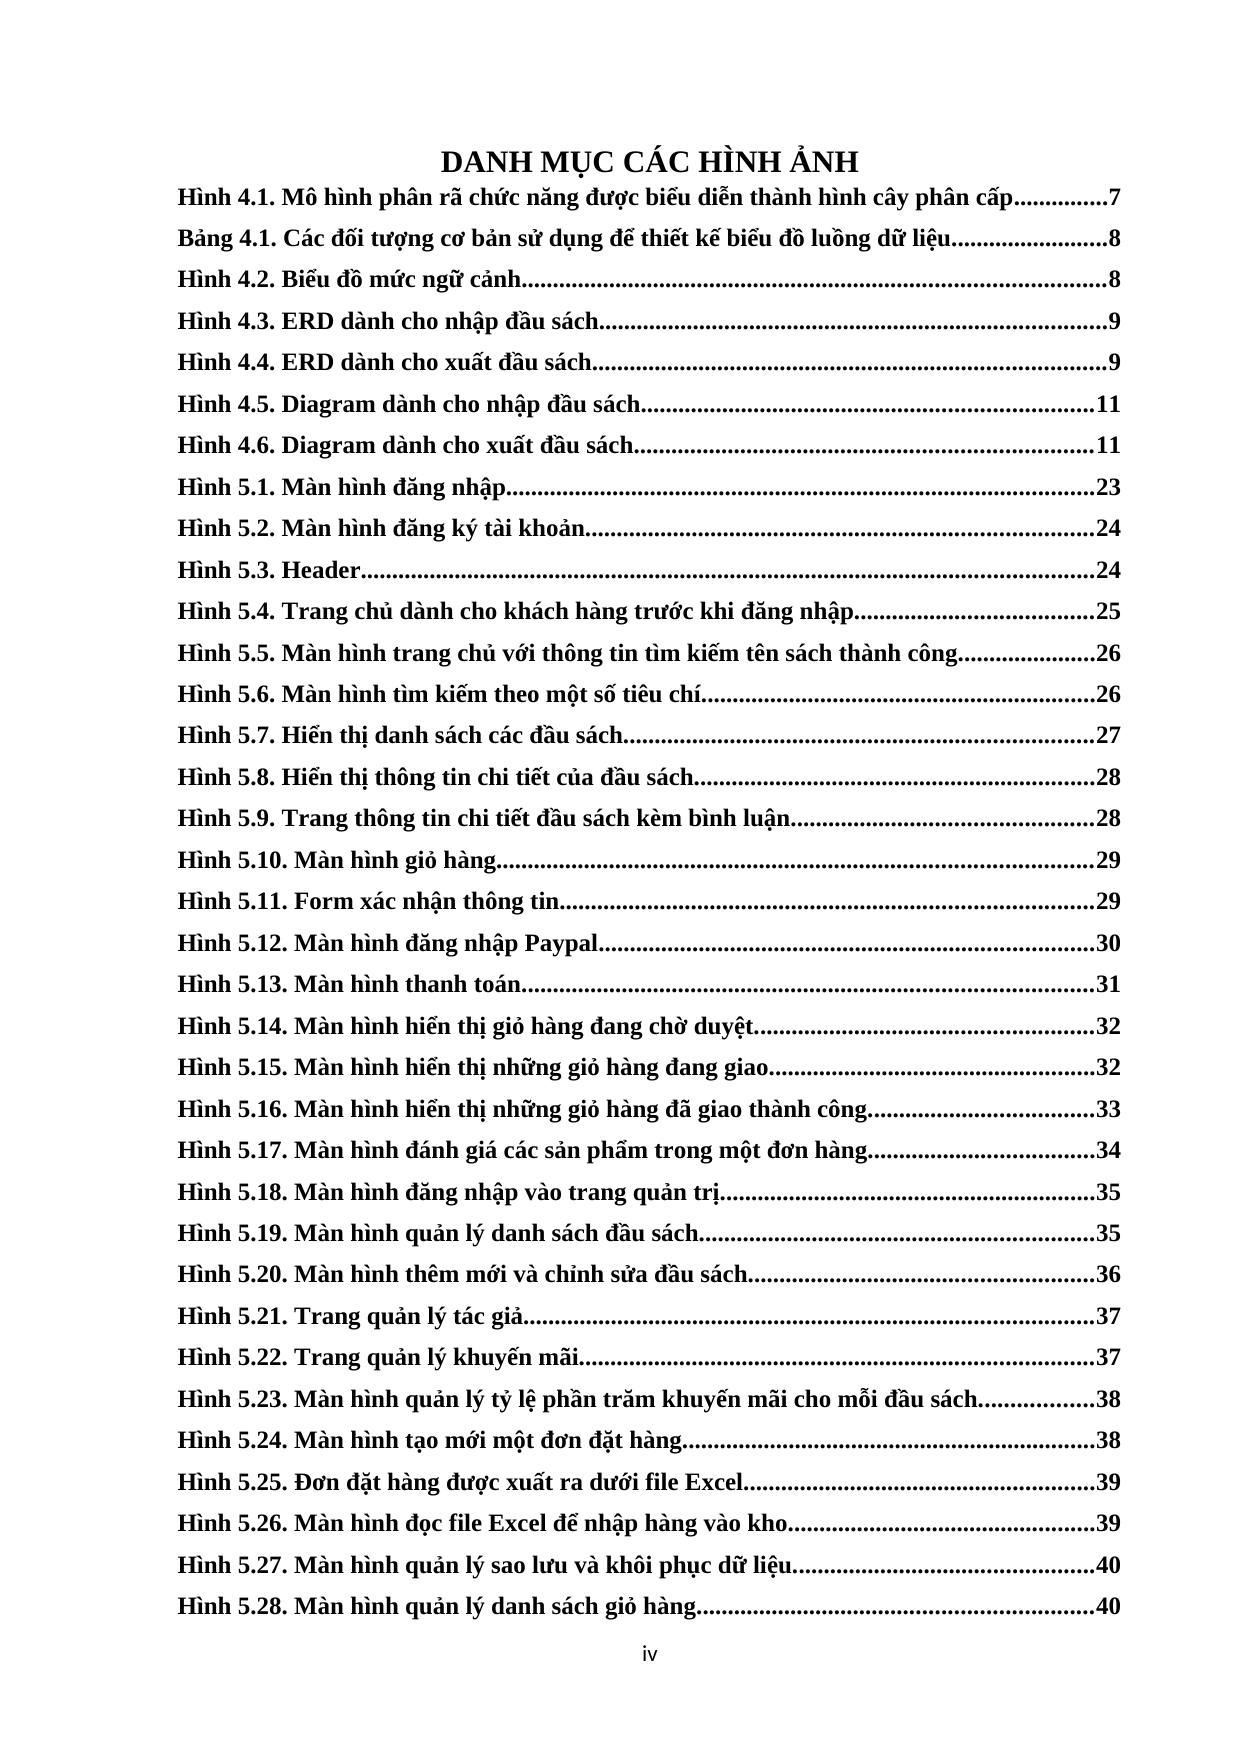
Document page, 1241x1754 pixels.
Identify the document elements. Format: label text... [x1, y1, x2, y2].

text Hình 5.26. Màn hình đọc file Excel để nhập hàng vào kho. 39 [177, 1508, 1122, 1537]
text Hình 5.22. Trang quản lý khuyến mãi. 37 [177, 1342, 1122, 1371]
text Hình 5.11. Form xác nhận thông tin. 29 [177, 886, 1122, 915]
text Hình 5.20. Màn hình thêm mới và chỉnh sửa đầu sách. 36 [177, 1259, 1122, 1288]
subtitle DANH MỤC CÁC HÌNH ẢNH [177, 143, 1122, 179]
text Hình 5.16. Màn hình hiển thị những giỏ hàng đã giao thành công. 33 [177, 1094, 1122, 1122]
text Hình 5.2. Màn hình đăng ký tài khoản. 24 [177, 513, 1122, 542]
text Hình 5.25. Đơn đặt hàng được xuất ra dưới file Excel. 39 [177, 1467, 1122, 1496]
text Hình 5.4. Trang chủ dành cho khách hàng trước khi đăng nhập. 25 [177, 596, 1122, 625]
text Hình 5.12. Màn hình đăng nhập Paypal 30 [177, 928, 1122, 957]
text Hình 5.15. Màn hình hiển thị những giỏ hàng đang giao. 32 [177, 1052, 1122, 1081]
text Hình 4.1. Mô hình phân rã chức năng được biểu diễn thành hình cây phân cấp 7 [177, 182, 1122, 210]
text Hình 4.6. Diagram dành cho xuất đầu sách 11 [177, 430, 1122, 459]
text Hình 5.21. Trang quản lý tác giả. 37 [177, 1301, 1122, 1330]
text Hình 5.13. Màn hình thanh toán. 31 [177, 969, 1122, 998]
text Hình 5.27. Màn hình quản lý sao lưu và khôi phục dữ liệu. 40 [177, 1550, 1122, 1578]
text Hình 5.1. Màn hình đăng nhập. 23 [177, 472, 1122, 501]
text Hình 5.9. Trang thông tin chi tiết đầu sách kèm bình luận. 28 [177, 803, 1122, 832]
text Hình 4.2. Biểu đồ mức ngữ cảnh 8 [177, 264, 1122, 293]
text Hình 4.4. ERD dành cho xuất đầu sách. 9 [177, 347, 1122, 376]
text Hình 5.19. Màn hình quản lý danh sách đầu sách. 35 [177, 1218, 1122, 1247]
text Hình 4.5. Diagram dành cho nhập đầu sách 11 [177, 389, 1122, 418]
text Hình 5.14. Màn hình hiển thị giỏ hàng đang chờ duyệt. 32 [177, 1011, 1122, 1039]
text Hình 5.6. Màn hình tìm kiếm theo một số tiêu chí. 26 [177, 679, 1122, 708]
text Hình 5.28. Màn hình quản lý danh sách giỏ hàng. 40 [177, 1591, 1122, 1620]
text Hình 5.24. Màn hình tạo mới một đơn đặt hàng. 38 [177, 1425, 1122, 1454]
text Bảng 4.1. Các đối tượng cơ bản sử dụng để thiết kế biểu đồ luồng dữ liệu. 8 [177, 223, 1122, 252]
text Hình 5.17. Màn hình đánh giá các sản phẩm trong một đơn hàng. 34 [177, 1135, 1122, 1164]
text Hình 4.3. ERD dành cho nhập đầu sách. 9 [177, 306, 1122, 335]
text Hình 5.10. Màn hình giỏ hàng. 29 [177, 845, 1122, 874]
text Hình 5.18. Màn hình đăng nhập vào trang quản trị. 35 [177, 1177, 1122, 1205]
text Hình 5.23. Màn hình quản lý tỷ lệ phần trăm khuyến mãi cho mỗi đầu sách. 38 [177, 1384, 1122, 1413]
text Hình 5.3. Header. 24 [177, 555, 1122, 583]
text Hình 5.8. Hiển thị thông tin chi tiết của đầu sách. 28 [177, 762, 1122, 791]
text Hình 5.5. Màn hình trang chủ với thông tin tìm kiếm tên sách thành công. 26 [177, 638, 1122, 666]
text Hình 5.7. Hiển thị danh sách các đầu sách. 27 [177, 721, 1122, 749]
